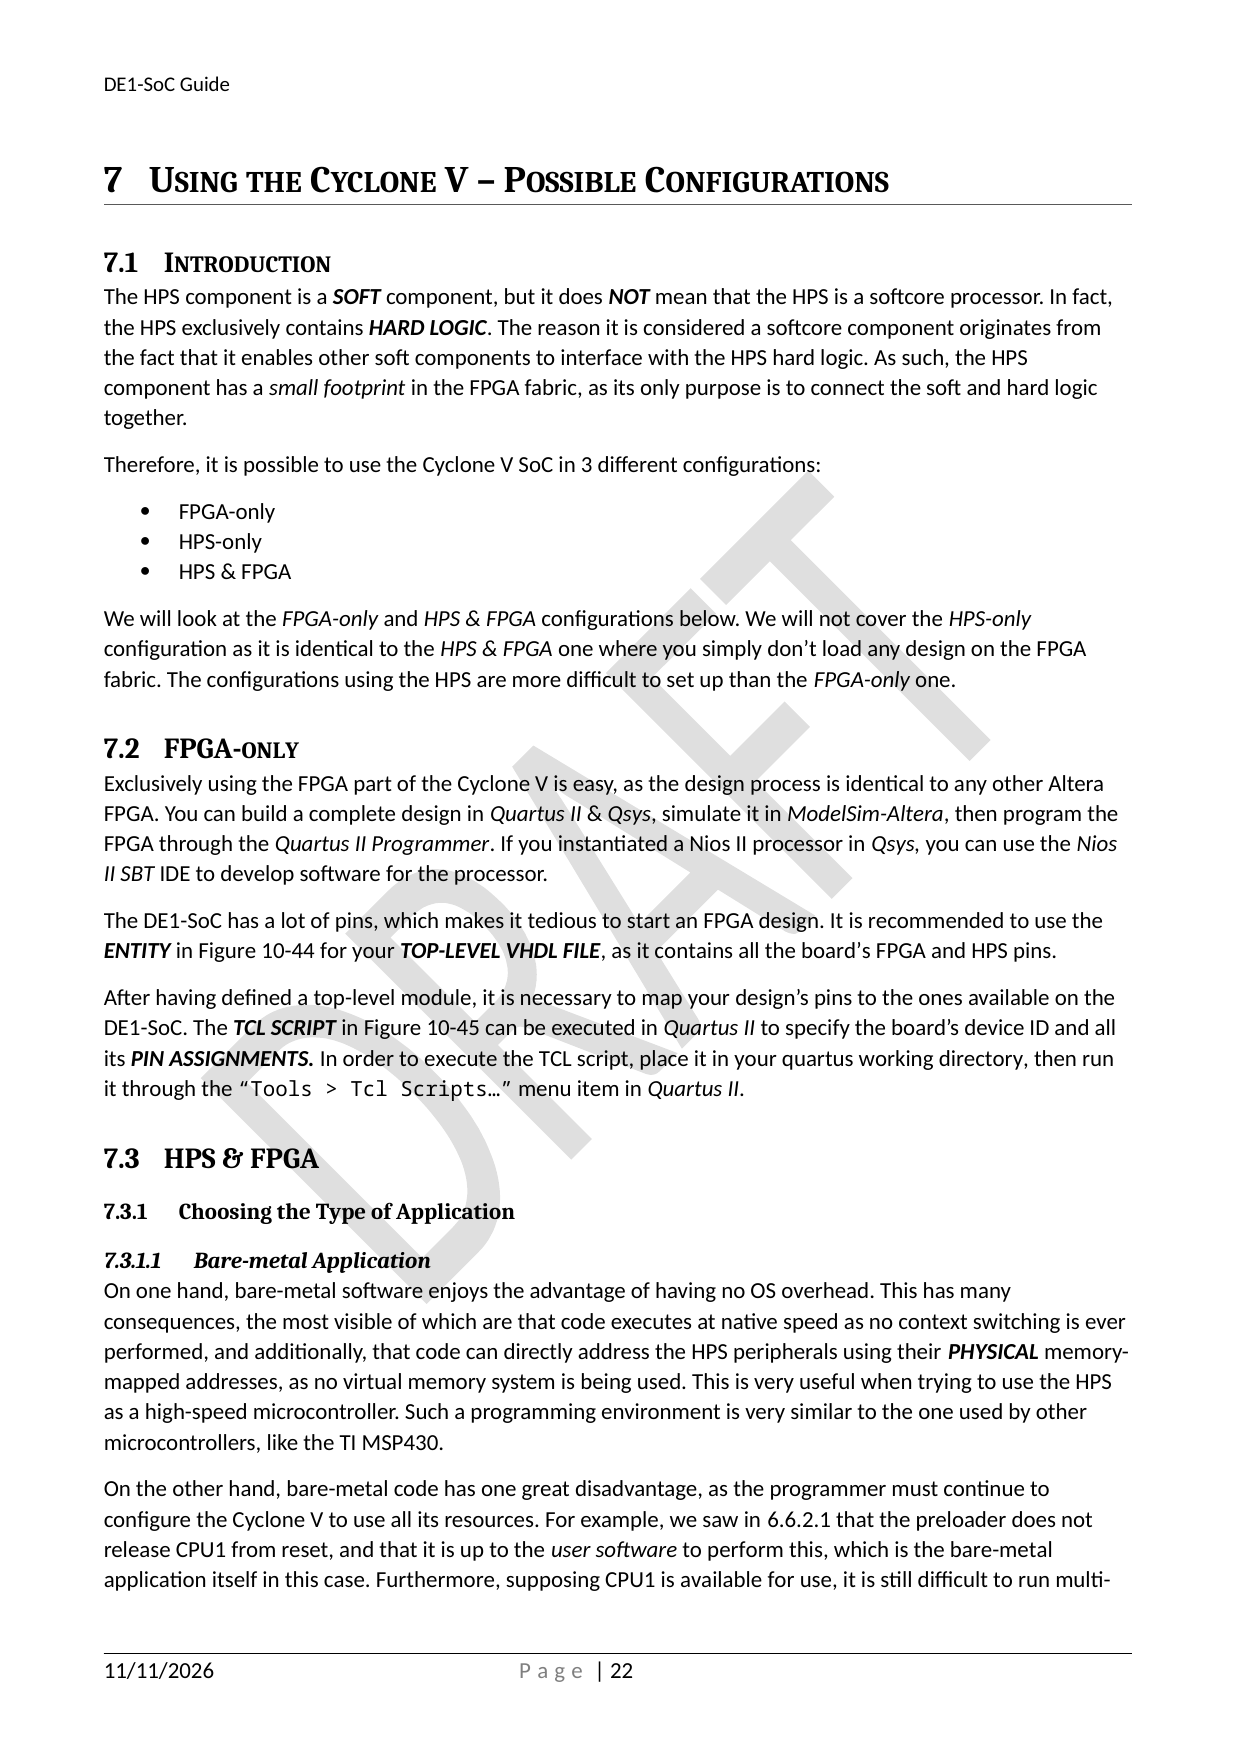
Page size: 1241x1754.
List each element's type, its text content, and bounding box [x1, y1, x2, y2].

subtitle Bare-metal Application [103, 1248, 1132, 1274]
list FPGA-only [141, 497, 1132, 525]
text We will look at the FPGA-only and HPS & FPGA configurations below. We will not cover the HPS-only configuration as it is identical to the HPS & FPGA one where you simply don’t load any design on the FPGA fabric. The configurations using the HPS are more difficult to set up than the FPGA-only one. [103, 604, 1132, 693]
subtitle Introduction [103, 246, 1132, 280]
text The HPS component is a soft component, but it does not mean that the HPS is a softcore processor. In fact, the HPS exclusively contains hard logic. The reason it is considered a softcore component originates from the fact that it enables other soft components to interface with the HPS hard logic. As such, the HPS component has a small footprint in the FPGA fabric, as its only purpose is to connect the soft and hard logic together. [103, 282, 1132, 431]
subtitle HPS & FPGA [103, 1142, 1132, 1176]
list HPS-only [141, 527, 1132, 555]
subtitle Choosing the Type of Application [103, 1199, 1132, 1225]
text Exclusively using the FPGA part of the Cyclone V is easy, as the design process is identical to any other Altera FPGA. You can build a complete design in Quartus II & Qsys, simulate it in ModelSim-Altera, then program the FPGA through the Quartus II Programmer. If you instantiated a Nios II processor in Qsys, you can use the Nios II SBT IDE to develop software for the processor. [103, 769, 1132, 887]
subtitle FPGA-only [103, 732, 1132, 766]
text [103, 1474, 1132, 1593]
list HPS & FPGA [141, 557, 1132, 586]
subtitle Using the Cyclone V – Possible Configurations [103, 159, 1132, 205]
text On one hand, bare-metal software enjoys the advantage of having no OS overhead. This has many consequences, the most visible of which are that code executes at native speed as no context switching is ever performed, and additionally, that code can directly address the HPS peripherals using their physical memory-mapped addresses, as no virtual memory system is being used. This is very useful when trying to use the HPS as a high-speed microcontroller. Such a programming environment is very similar to the one used by other microcontrollers, like the TI MSP430. [103, 1277, 1132, 1456]
text Therefore, it is possible to use the Cyclone V SoC in 3 different configurations: [103, 450, 1132, 478]
